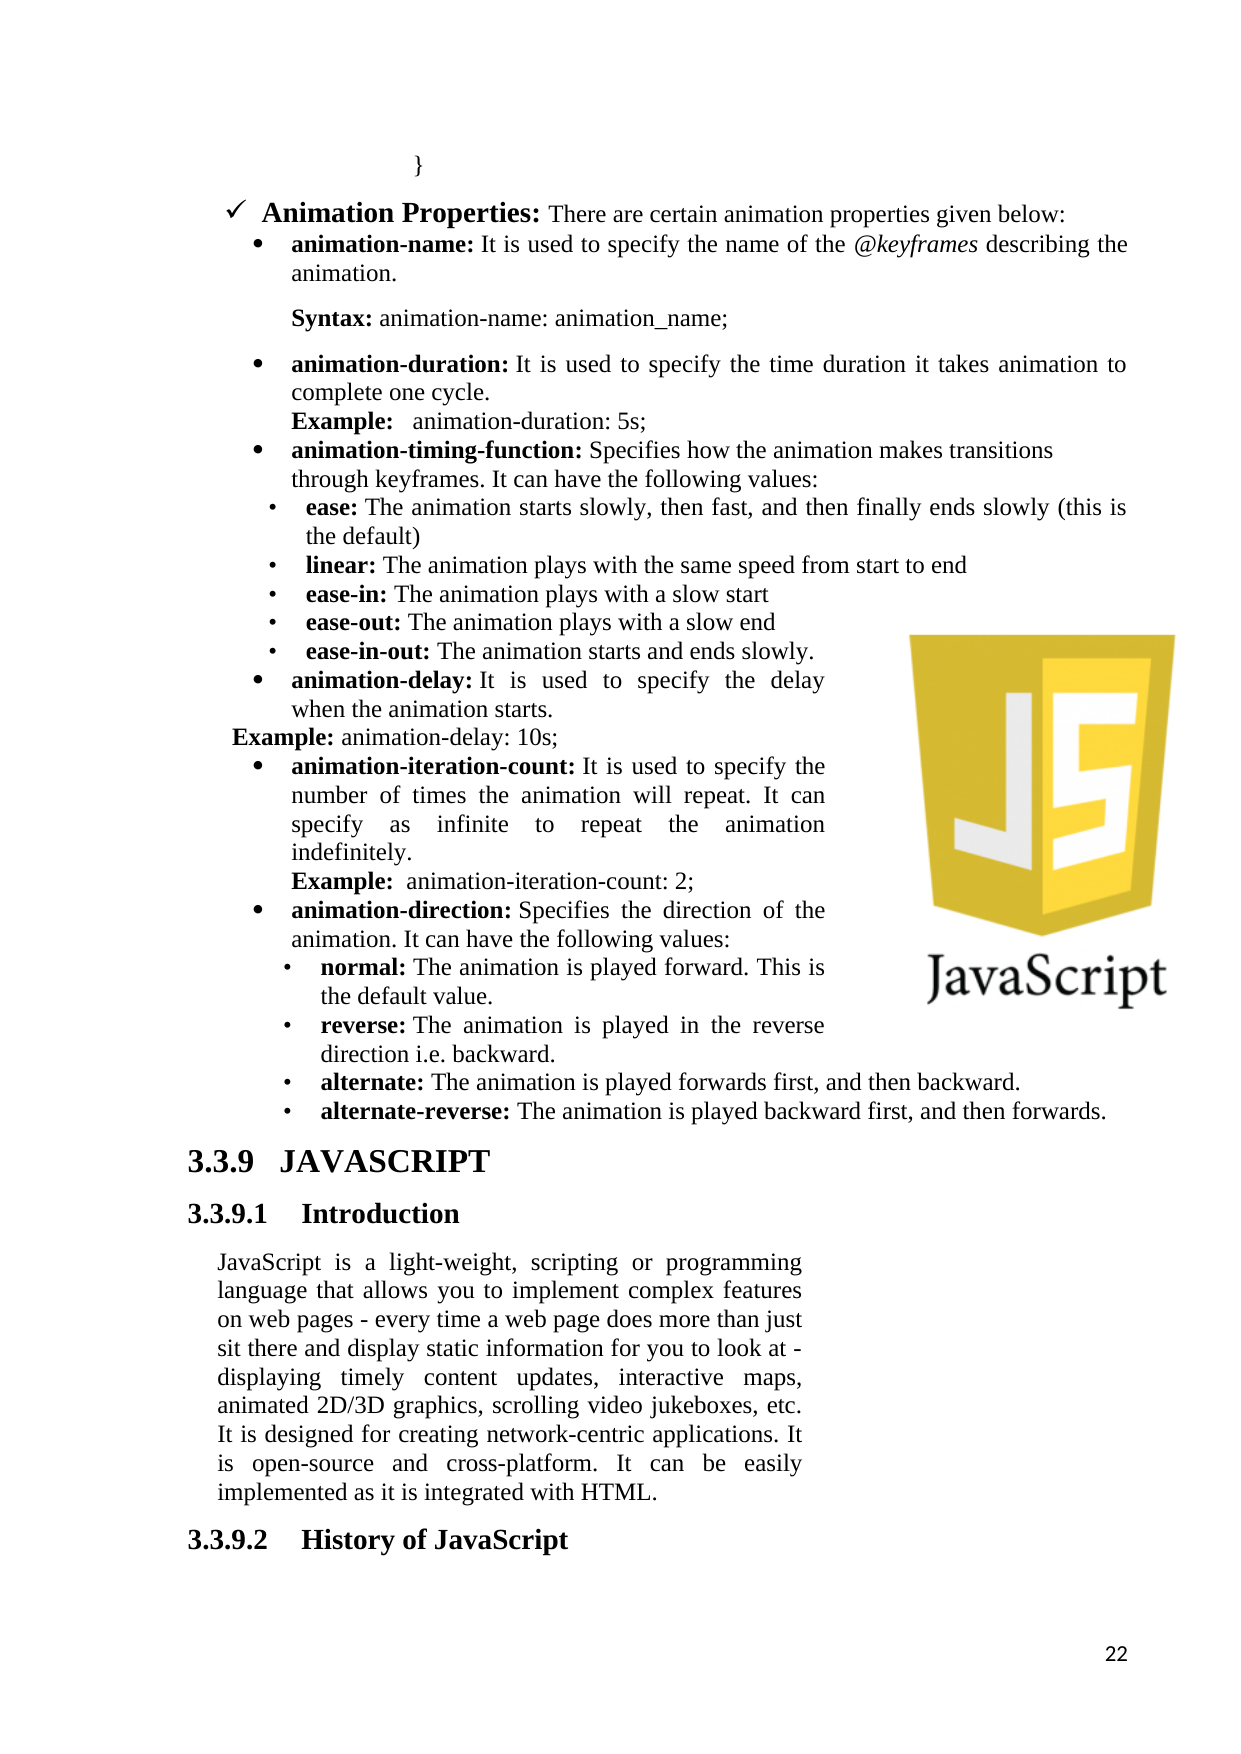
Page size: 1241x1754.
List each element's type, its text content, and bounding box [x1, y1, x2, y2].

list animation-iteration-count: It is used to specify the number of times the animation will repeat. It can specify as infinite to repeat the animation indefinitely. [253, 751, 844, 866]
text 3.3.9.2 History of JavaScript [187, 1522, 1128, 1556]
list Example: animation-delay: 10s; [232, 722, 844, 751]
text Syntax: animation-name: animation_name; [291, 303, 1128, 332]
list Animation Properties: There are certain animation properties given below: [224, 195, 1128, 229]
list linear: The animation plays with the same speed from start to end [268, 550, 1128, 579]
list ease-out: The animation plays with a slow end [268, 607, 1128, 636]
list normal: The animation is played forward. This is the default value. [283, 952, 844, 1010]
list alternate-reverse: The animation is played backward first, and then forwards. [283, 1096, 1128, 1125]
list reverse: The animation is played in the reverse direction i.e. backward. [283, 1010, 1128, 1067]
list animation-name: It is used to specify the name of the @keyframes describing the animation. [253, 229, 1128, 287]
list ease: The animation starts slowly, then fast, and then finally ends slowly (this is the default) [268, 492, 1128, 550]
list alternate: The animation is played forwards first, and then backward. [283, 1067, 1128, 1096]
list animation-delay: It is used to specify the delay when the animation starts. [253, 665, 844, 722]
picture [844, 623, 1241, 1020]
list Example: animation-duration: 5s; [291, 406, 1128, 435]
text 3.3.9 JAVASCRIPT [187, 1142, 1083, 1180]
text JavaScript is a light-weight, scripting or programming language that allows you to implement complex features on web pages - every time a web page does more than just sit there and display static information for you to look at - displaying timely content updates, interactive maps, animated 2D/3D graphics, scrolling video jukeboxes, etc. It is designed for creating network-centric applications. It is open-source and cross-platform. It can be easily implemented as it is integrated with HTML. [217, 1247, 803, 1506]
list ease-in: The animation plays with a slow start [268, 579, 1128, 607]
list animation-timing-function: Specifies how the animation makes transitions through keyframes. It can have the following values: [253, 435, 1128, 492]
list animation-duration: It is used to specify the time duration it takes animation to complete one cycle. [253, 349, 1128, 406]
list Example: animation-iteration-count: 2; [291, 866, 844, 895]
text } [247, 150, 1128, 179]
list ease-in-out: The animation starts and ends slowly. [268, 636, 844, 665]
text 3.3.9.1 Introduction [187, 1197, 1128, 1230]
list animation-direction: Specifies the direction of the animation. It can have the following values: [253, 895, 844, 952]
